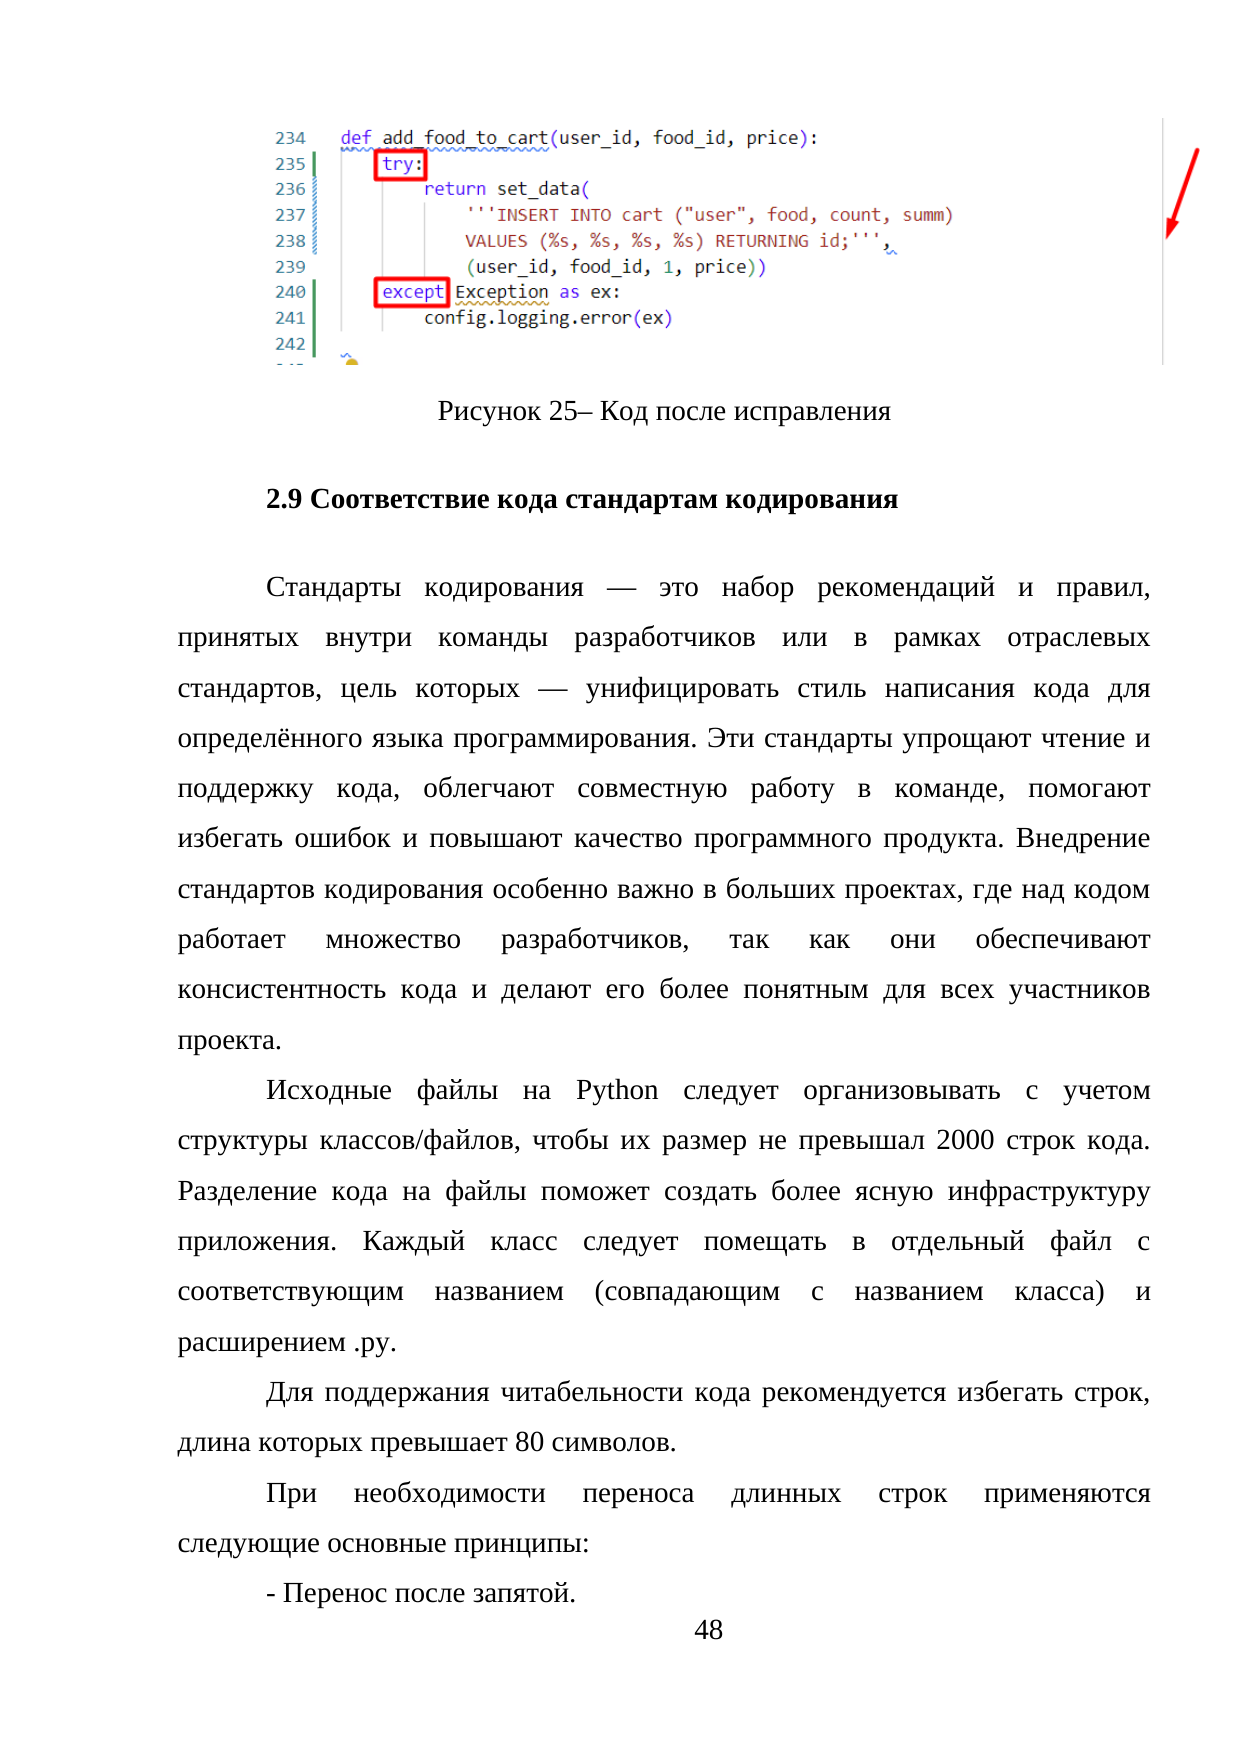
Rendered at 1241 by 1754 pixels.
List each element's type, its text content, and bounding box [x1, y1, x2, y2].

text Для поддержания читабельности кода рекомендуется избегать строк, длина которых превышает 80 символов. [177, 1374, 1152, 1458]
picture [265, 118, 1241, 365]
text Стандарты кодирования — это набор рекомендаций и правил, принятых внутри команды разработчиков или в рамках отраслевых стандартов, цель которых — унифицировать стиль написания кода для определённого языка программирования. Эти стандарты упрощают чтение и поддержку кода, облегчают совместную работу в команде, помогают избегать ошибок и повышают качество программного продукта. Внедрение стандартов кодирования особенно важно в больших проектах, где над кодом работает множество разработчиков, так как они обеспечивают консистентность кода и делают его более понятным для всех участников проекта. [177, 569, 1152, 1055]
text При необходимости переноса длинных строк применяются следующие основные принципы: [177, 1475, 1152, 1558]
text - Перенос после запятой. [177, 1575, 1152, 1609]
subtitle 2.9 Соответствие кода стандартам кодирования [177, 481, 1152, 515]
text Исходные файлы на Python следует организовывать с учетом структуры классов/файлов, чтобы их размер не превышал 2000 строк кода. Разделение кода на файлы поможет создать более ясную инфраструктуру приложения. Каждый класс следует помещать в отдельный файл с соответствующим названием (совпадающим с названием класса) и расширением .py. [177, 1072, 1152, 1357]
text Рисунок 25– Код после исправления [177, 393, 1152, 427]
